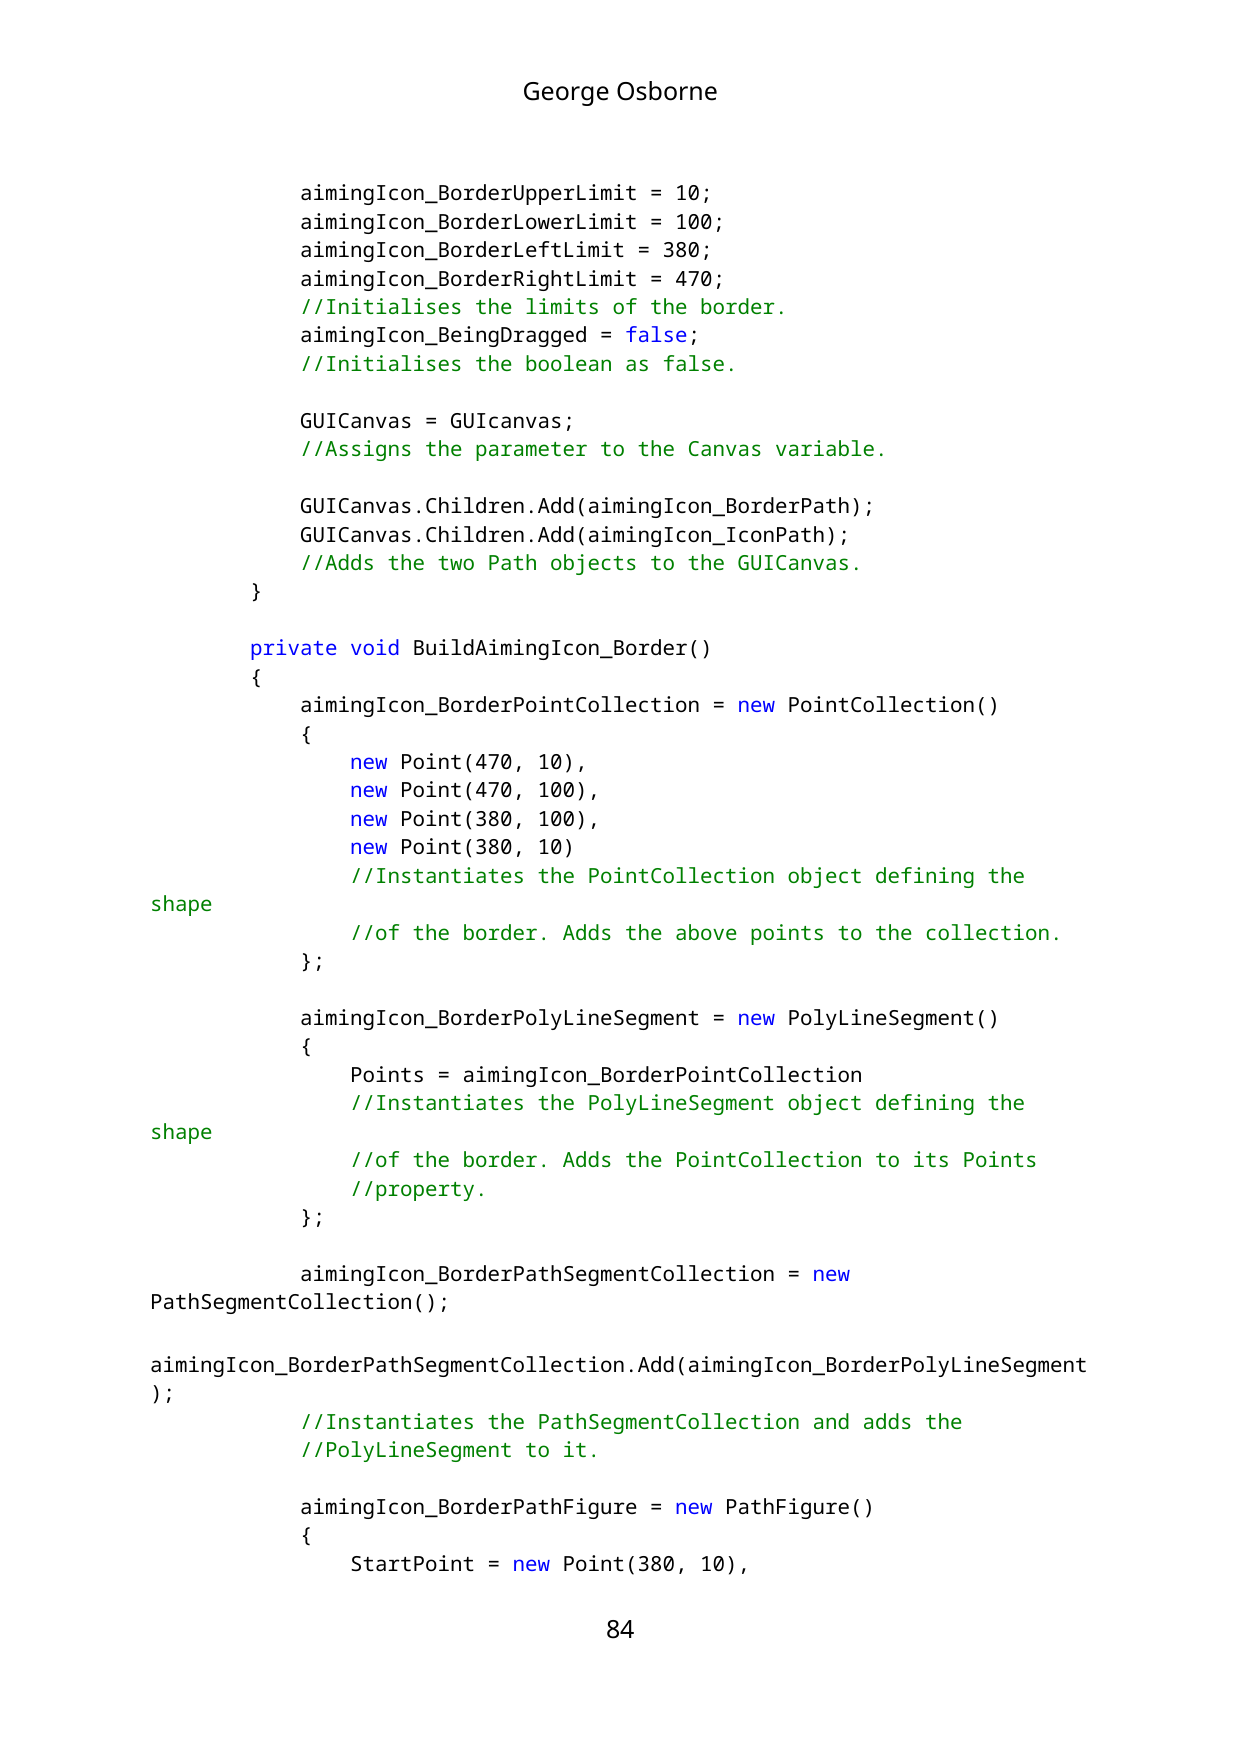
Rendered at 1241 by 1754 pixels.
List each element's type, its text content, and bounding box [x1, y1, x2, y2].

text new Point(380, 100), [150, 804, 1090, 832]
text aimingIcon_BeingDragged = false; [150, 321, 1090, 349]
text new Point(380, 10) [150, 832, 1090, 861]
text { [150, 719, 1090, 747]
text aimingIcon_BorderPathSegmentCollection = new PathSegmentCollection(); [150, 1259, 1090, 1316]
text GUICanvas.Children.Add(aimingIcon_BorderPath); [150, 491, 1090, 520]
text aimingIcon_BorderPointCollection = new PointCollection() [150, 690, 1090, 719]
text }; [150, 1202, 1090, 1231]
text //Initialises the boolean as false. [150, 349, 1090, 377]
text aimingIcon_BorderRightLimit = 470; [150, 264, 1090, 292]
text //Adds the two Path objects to the GUICanvas. [150, 548, 1090, 577]
text GUICanvas = GUIcanvas; [150, 406, 1090, 434]
text //of the border. Adds the PointCollection to its Points [150, 1145, 1090, 1174]
text new Point(470, 100), [150, 776, 1090, 804]
text private void BuildAimingIcon_Border() [150, 633, 1090, 662]
text { [150, 662, 1090, 690]
text aimingIcon_BorderLeftLimit = 380; [150, 235, 1090, 264]
text { [150, 1032, 1090, 1060]
text aimingIcon_BorderPathFigure = new PathFigure() [150, 1492, 1090, 1521]
text aimingIcon_BorderUpperLimit = 10; [150, 178, 1090, 207]
text //property. [150, 1174, 1090, 1202]
text aimingIcon_BorderPolyLineSegment = new PolyLineSegment() [150, 1003, 1090, 1032]
text //Instantiates the PolyLineSegment object defining the shape [150, 1088, 1090, 1145]
text Points = aimingIcon_BorderPointCollection [150, 1060, 1090, 1088]
text } [150, 577, 1090, 605]
text aimingIcon_BorderLowerLimit = 100; [150, 207, 1090, 235]
text GUICanvas.Children.Add(aimingIcon_IconPath); [150, 520, 1090, 548]
text new Point(470, 10), [150, 747, 1090, 776]
text aimingIcon_BorderPathSegmentCollection.Add(aimingIcon_BorderPolyLineSegment); [150, 1316, 1090, 1407]
text //Initialises the limits of the border. [150, 292, 1090, 321]
text //PolyLineSegment to it. [150, 1435, 1090, 1464]
text //of the border. Adds the above points to the collection. [150, 918, 1090, 946]
text //Instantiates the PointCollection object defining the shape [150, 861, 1090, 918]
text //Instantiates the PathSegmentCollection and adds the [150, 1407, 1090, 1435]
text { [150, 1521, 1090, 1549]
text }; [150, 946, 1090, 975]
text StartPoint = new Point(380, 10), [150, 1549, 1090, 1577]
text //Assigns the parameter to the Canvas variable. [150, 434, 1090, 463]
